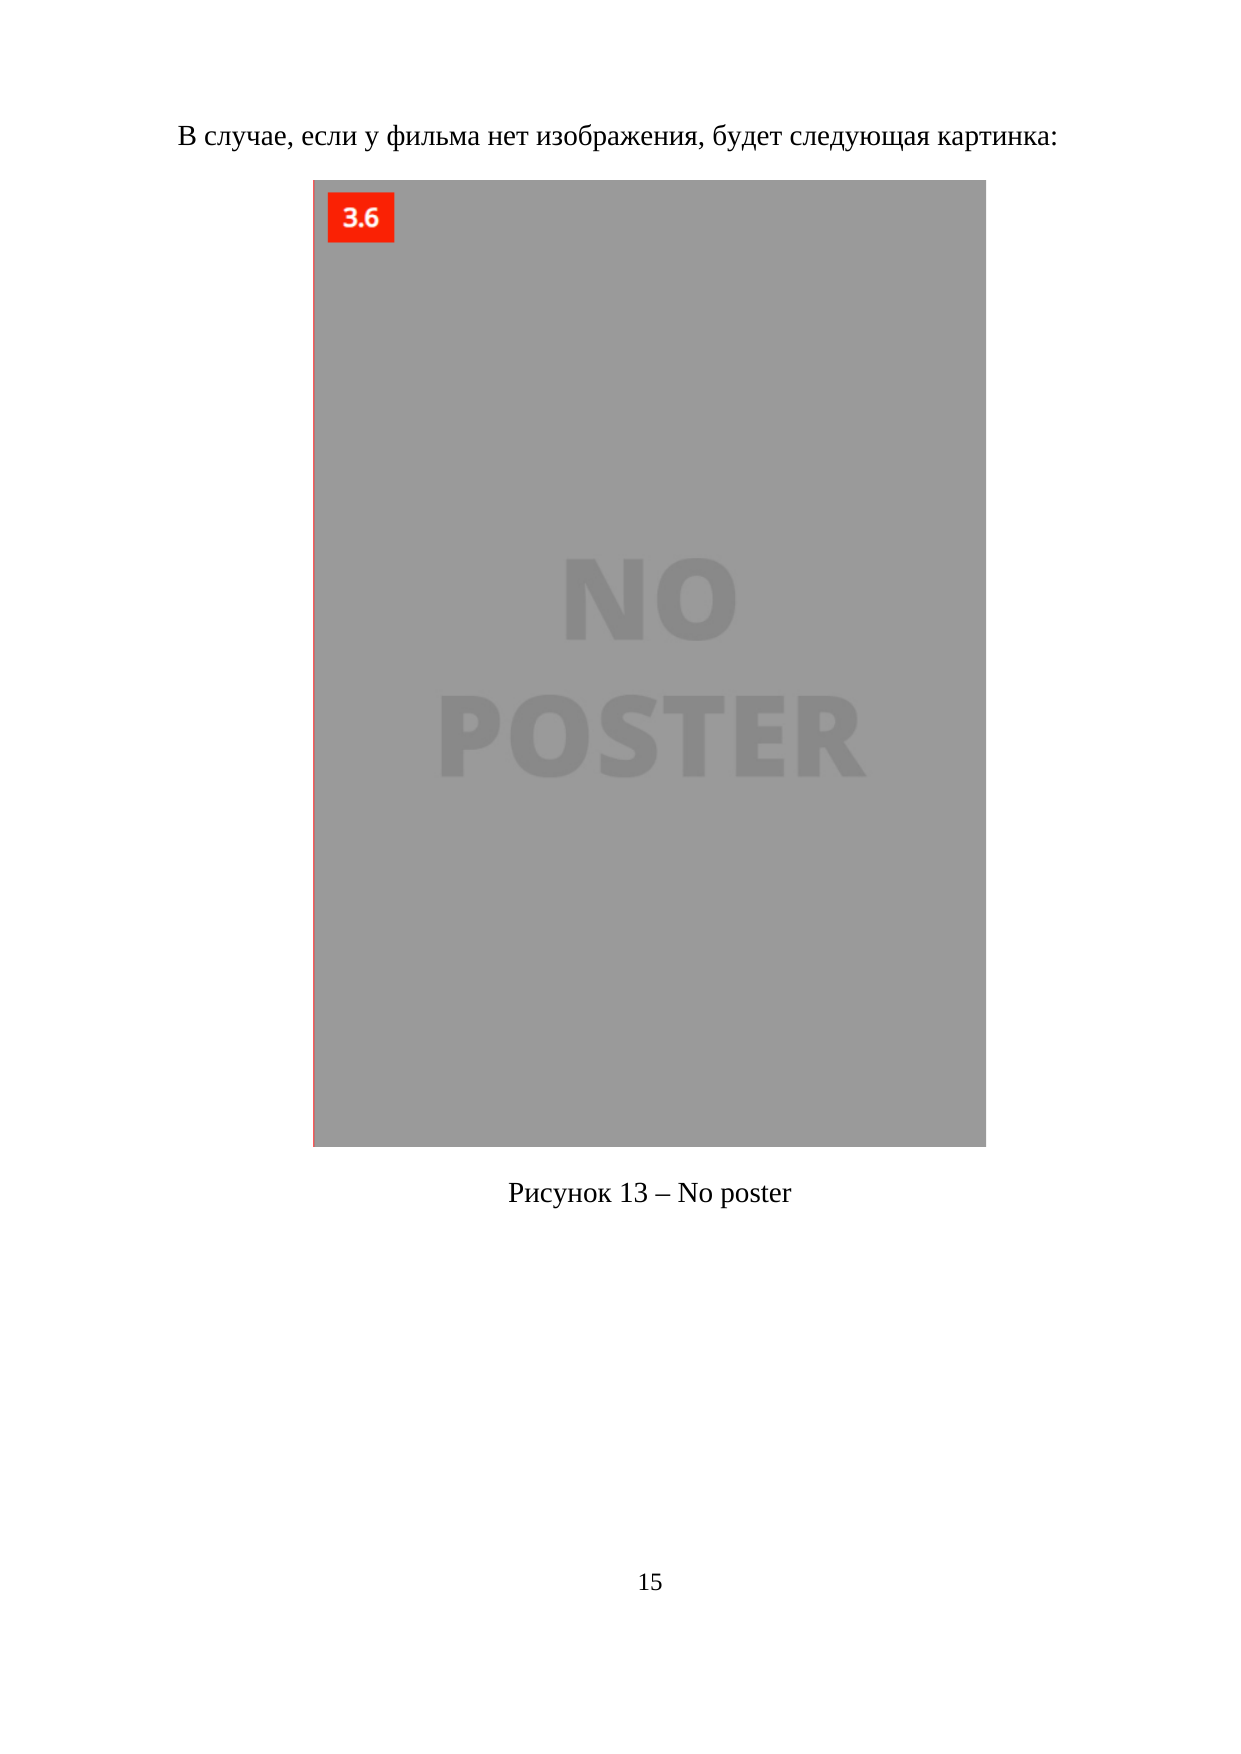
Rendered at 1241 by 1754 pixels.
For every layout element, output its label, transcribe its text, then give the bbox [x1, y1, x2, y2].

picture [313, 180, 987, 1147]
text В случае, если у фильма нет изображения, будет следующая картинка: [118, 118, 1122, 152]
text Рисунок 13 – No poster [177, 1175, 1122, 1209]
